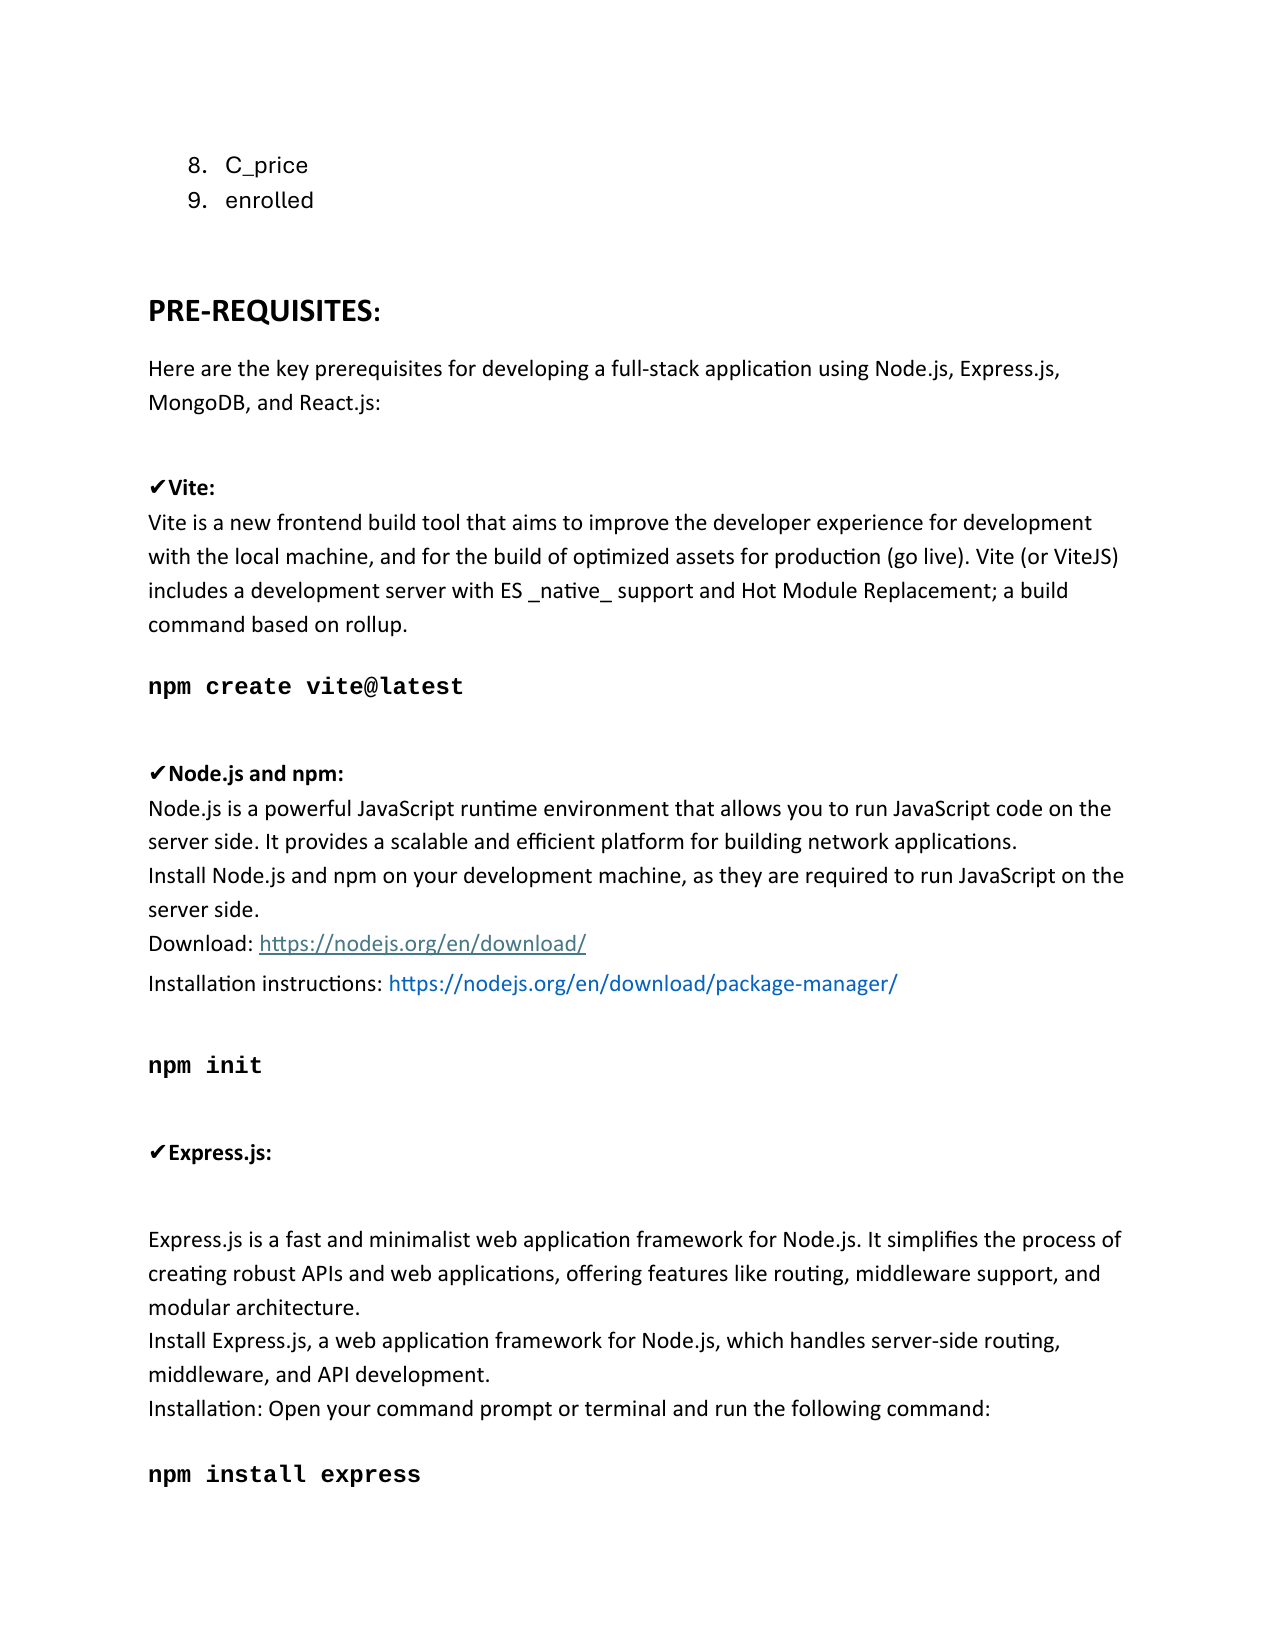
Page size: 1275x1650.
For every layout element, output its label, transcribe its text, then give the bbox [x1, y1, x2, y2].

text ✔Vite: [148, 472, 1127, 503]
list C_price [187, 150, 1125, 181]
text Here are the key prerequisites for developing a full-stack application using Node.js, Express.js, MongoDB, and React.js: [148, 353, 1127, 416]
text npm create vite@latest [148, 674, 1127, 701]
text Vite is a new frontend build tool that aims to improve the developer experience for development with the local machine, and for the build of optimized assets for production (go live). Vite (or ViteJS) includes a development server with ES _native_ support and Hot Module Replacement; a build command based on rollup. [148, 507, 1127, 638]
list enrolled [187, 185, 1125, 216]
text ✔Express.js: [148, 1137, 1127, 1167]
text Express.js is a fast and minimalist web application framework for Node.js. It simplifies the process of creating robust APIs and web applications, offering features like routing, middleware support, and modular architecture. [148, 1224, 1127, 1321]
text npm install express [148, 1462, 1127, 1490]
text ✔Node.js and npm: [148, 758, 1127, 788]
text Installation: Open your command prompt or terminal and run the following command: [148, 1393, 1127, 1423]
text PRE-REQUISITES: [148, 289, 1127, 330]
text Node.js is a powerful JavaScript runtime environment that allows you to run JavaScript code on the server side. It provides a scalable and efficient platform for building network applications. [148, 793, 1127, 856]
text Install Node.js and npm on your development machine, as they are required to run JavaScript on the server side. [148, 860, 1127, 923]
text Installation instructions: https://nodejs.org/en/download/package-manager/ [148, 968, 1127, 997]
text Install Express.js, a web application framework for Node.js, which handles server-side routing, middleware, and API development. [148, 1326, 1127, 1389]
text npm init [148, 1054, 1127, 1081]
text Download: https://nodejs.org/en/download/ [148, 928, 1127, 957]
